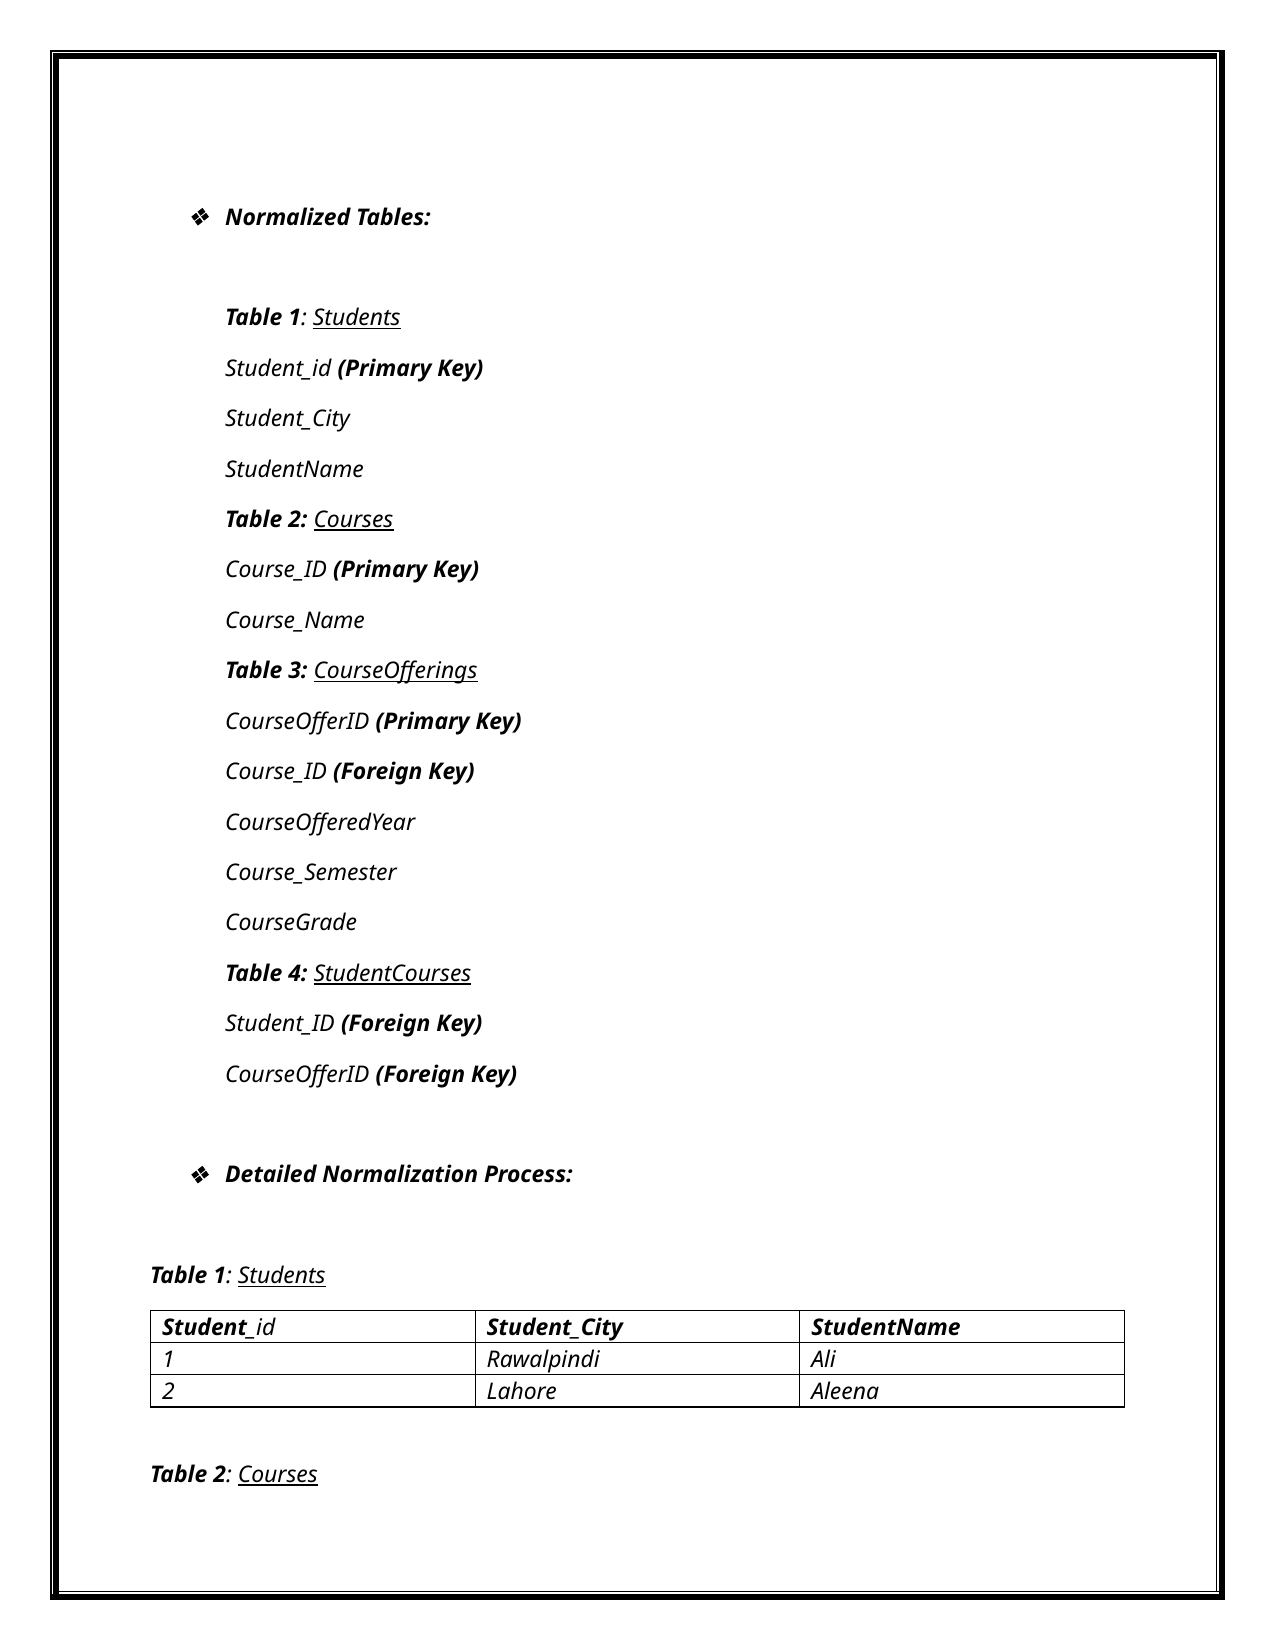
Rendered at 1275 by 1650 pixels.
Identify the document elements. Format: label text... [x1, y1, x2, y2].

text CourseOfferID (Primary Key) [225, 704, 1125, 736]
text Table 3: CourseOfferings [225, 654, 1125, 685]
text Table 2: Courses [225, 503, 1125, 534]
table_cell 1 [151, 1343, 475, 1374]
table_cell Rawalpindi [476, 1343, 799, 1374]
text Course_ID (Foreign Key) [225, 755, 1125, 786]
text Table 1: Students [150, 1259, 1125, 1290]
text Student_City [225, 402, 1125, 433]
text Course_ID (Primary Key) [225, 553, 1125, 584]
table_cell 2 [151, 1375, 475, 1406]
text Table 2: Courses [150, 1458, 1125, 1489]
table_header Student_City [476, 1311, 799, 1342]
text Table 4: StudentCourses [225, 957, 1125, 988]
table_cell Ali [800, 1343, 1124, 1374]
list Normalized Tables: [187, 200, 1125, 232]
text CourseGrade [225, 906, 1125, 937]
text StudentName [225, 452, 1125, 484]
table_header StudentName [800, 1311, 1124, 1342]
table_header Student_id [151, 1311, 475, 1342]
list Detailed Normalization Process: [187, 1158, 1125, 1189]
text CourseOfferedYear [225, 805, 1125, 837]
table_cell Aleena [800, 1375, 1124, 1406]
table_cell Lahore [476, 1375, 799, 1406]
text CourseOfferID (Foreign Key) [225, 1057, 1125, 1089]
text Student_id (Primary Key) [225, 352, 1125, 383]
text Course_Name [225, 604, 1125, 635]
text Student_ID (Foreign Key) [225, 1007, 1125, 1038]
text Course_Semester [225, 856, 1125, 887]
text Table 1: Students [225, 301, 1125, 332]
